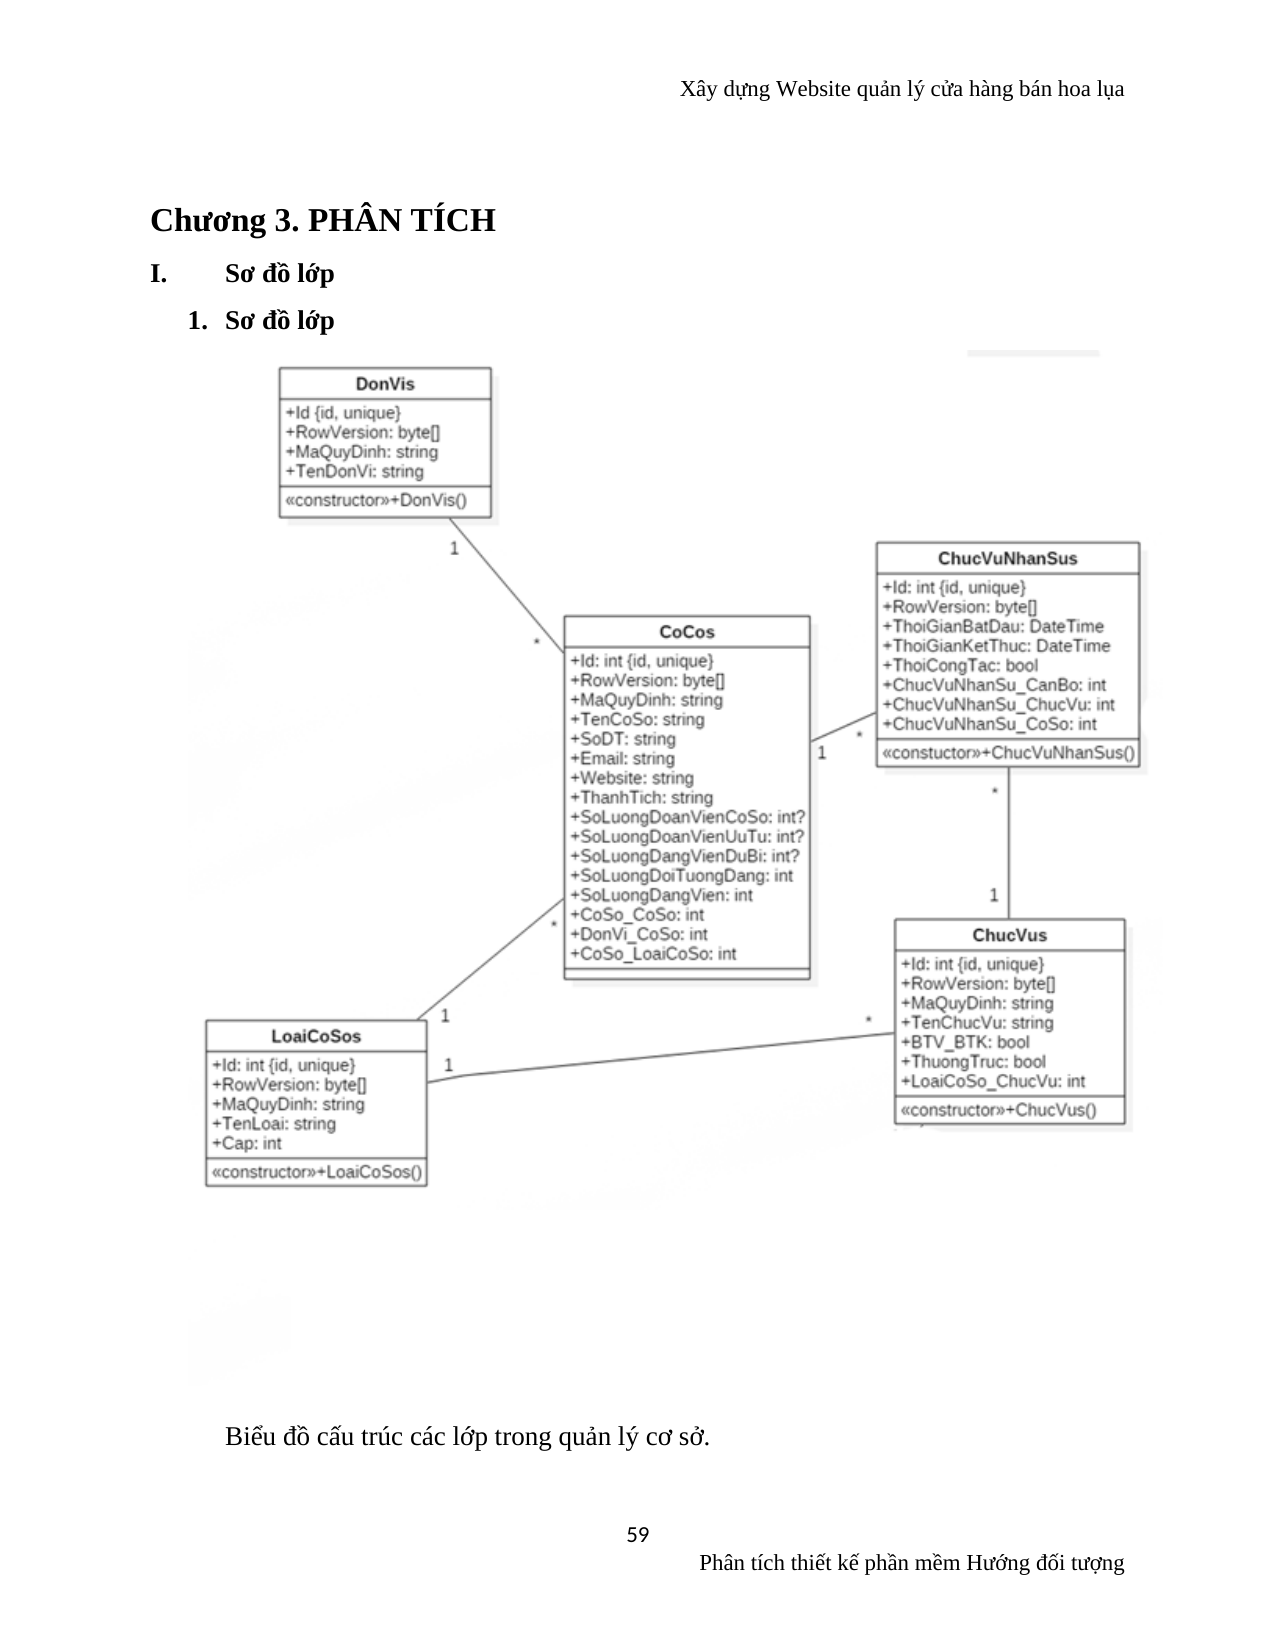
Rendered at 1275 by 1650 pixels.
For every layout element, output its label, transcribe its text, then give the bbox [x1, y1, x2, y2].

picture [187, 350, 1163, 1386]
text Biểu đồ cấu trúc các lớp trong quản lý cơ sở. [187, 1420, 1125, 1451]
subtitle Chương 3. PHÂN TÍCH [150, 200, 1125, 238]
list Sơ đồ lớp [150, 257, 1125, 289]
list Sơ đồ lớp [187, 304, 1125, 335]
